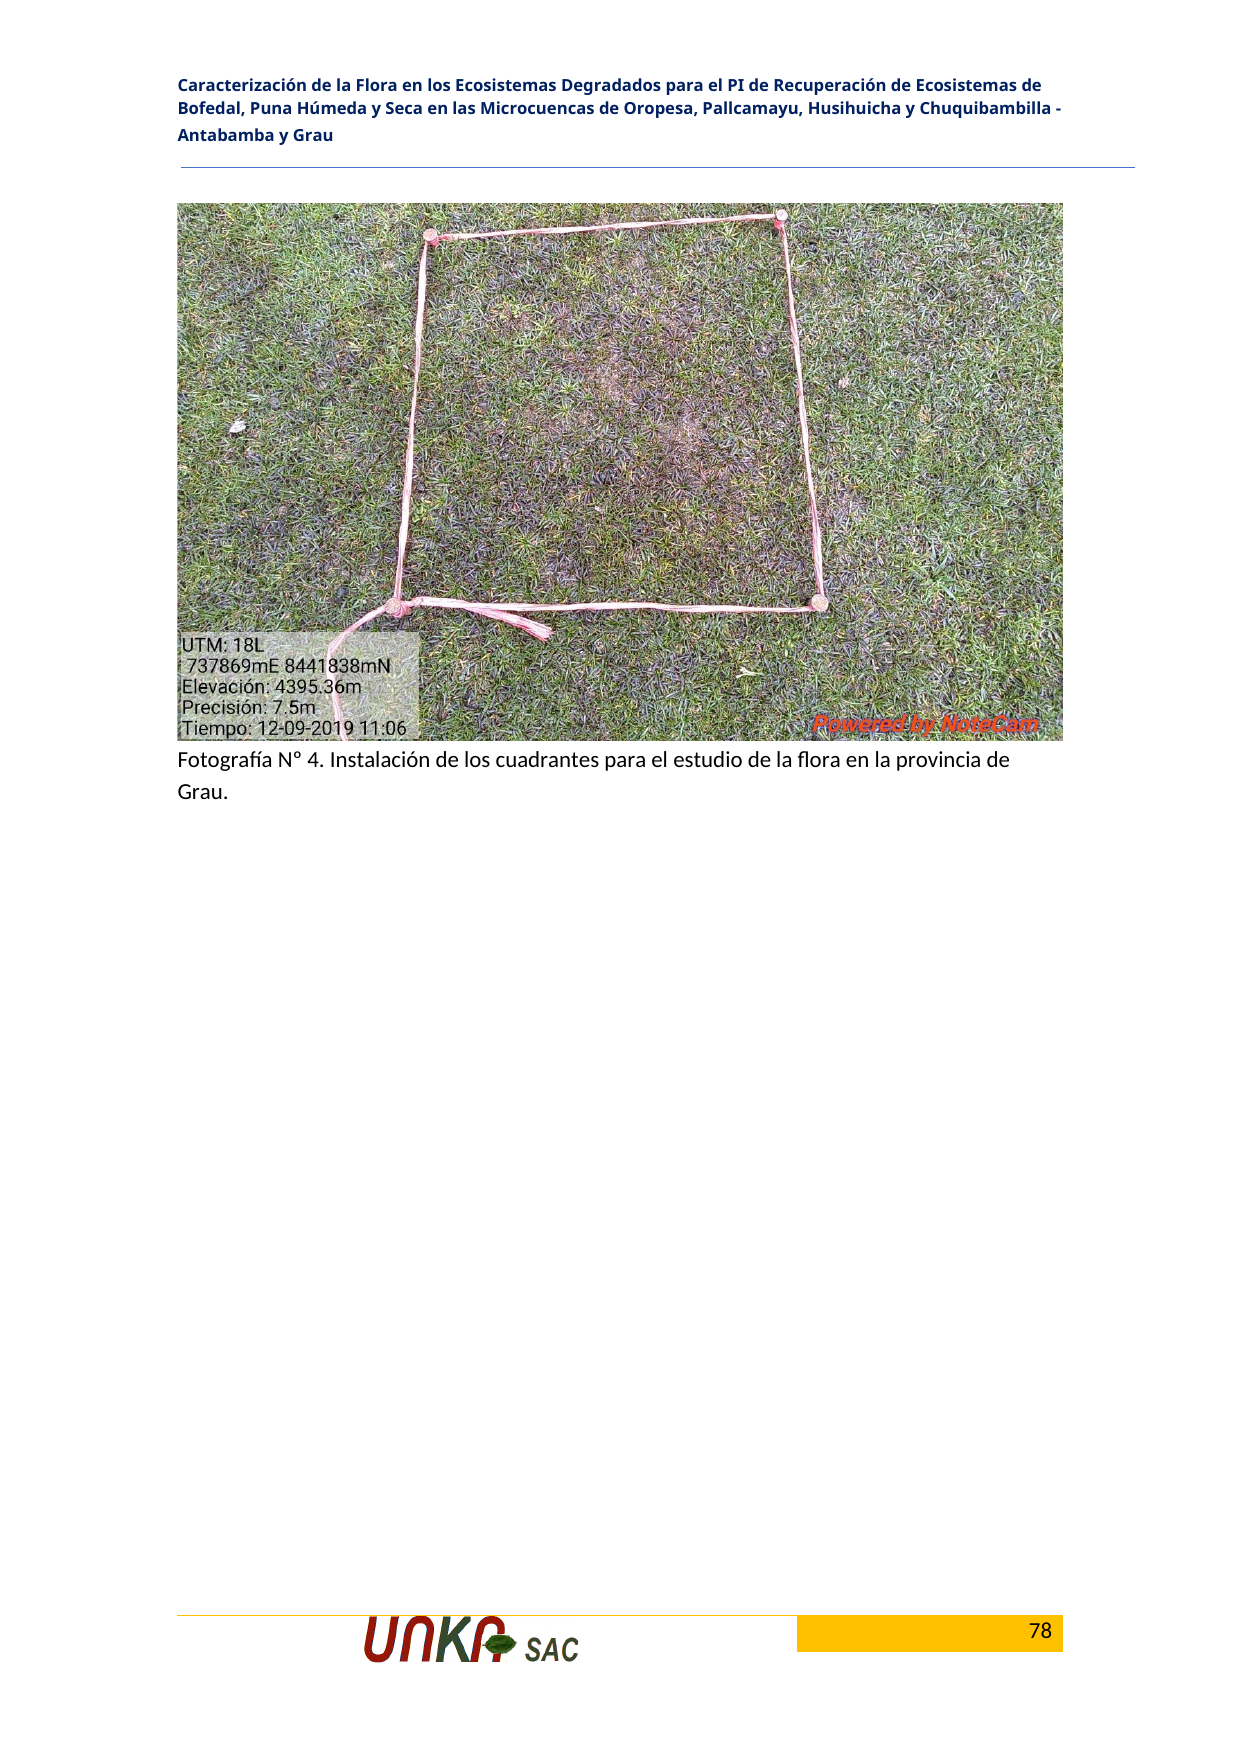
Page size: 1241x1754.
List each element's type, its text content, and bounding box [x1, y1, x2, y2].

picture [363, 1616, 579, 1663]
text Fotografía Nº 4. Instalación de los cuadrantes para el estudio de la flora en la provincia de Grau. [177, 745, 1063, 805]
picture [177, 203, 1063, 741]
